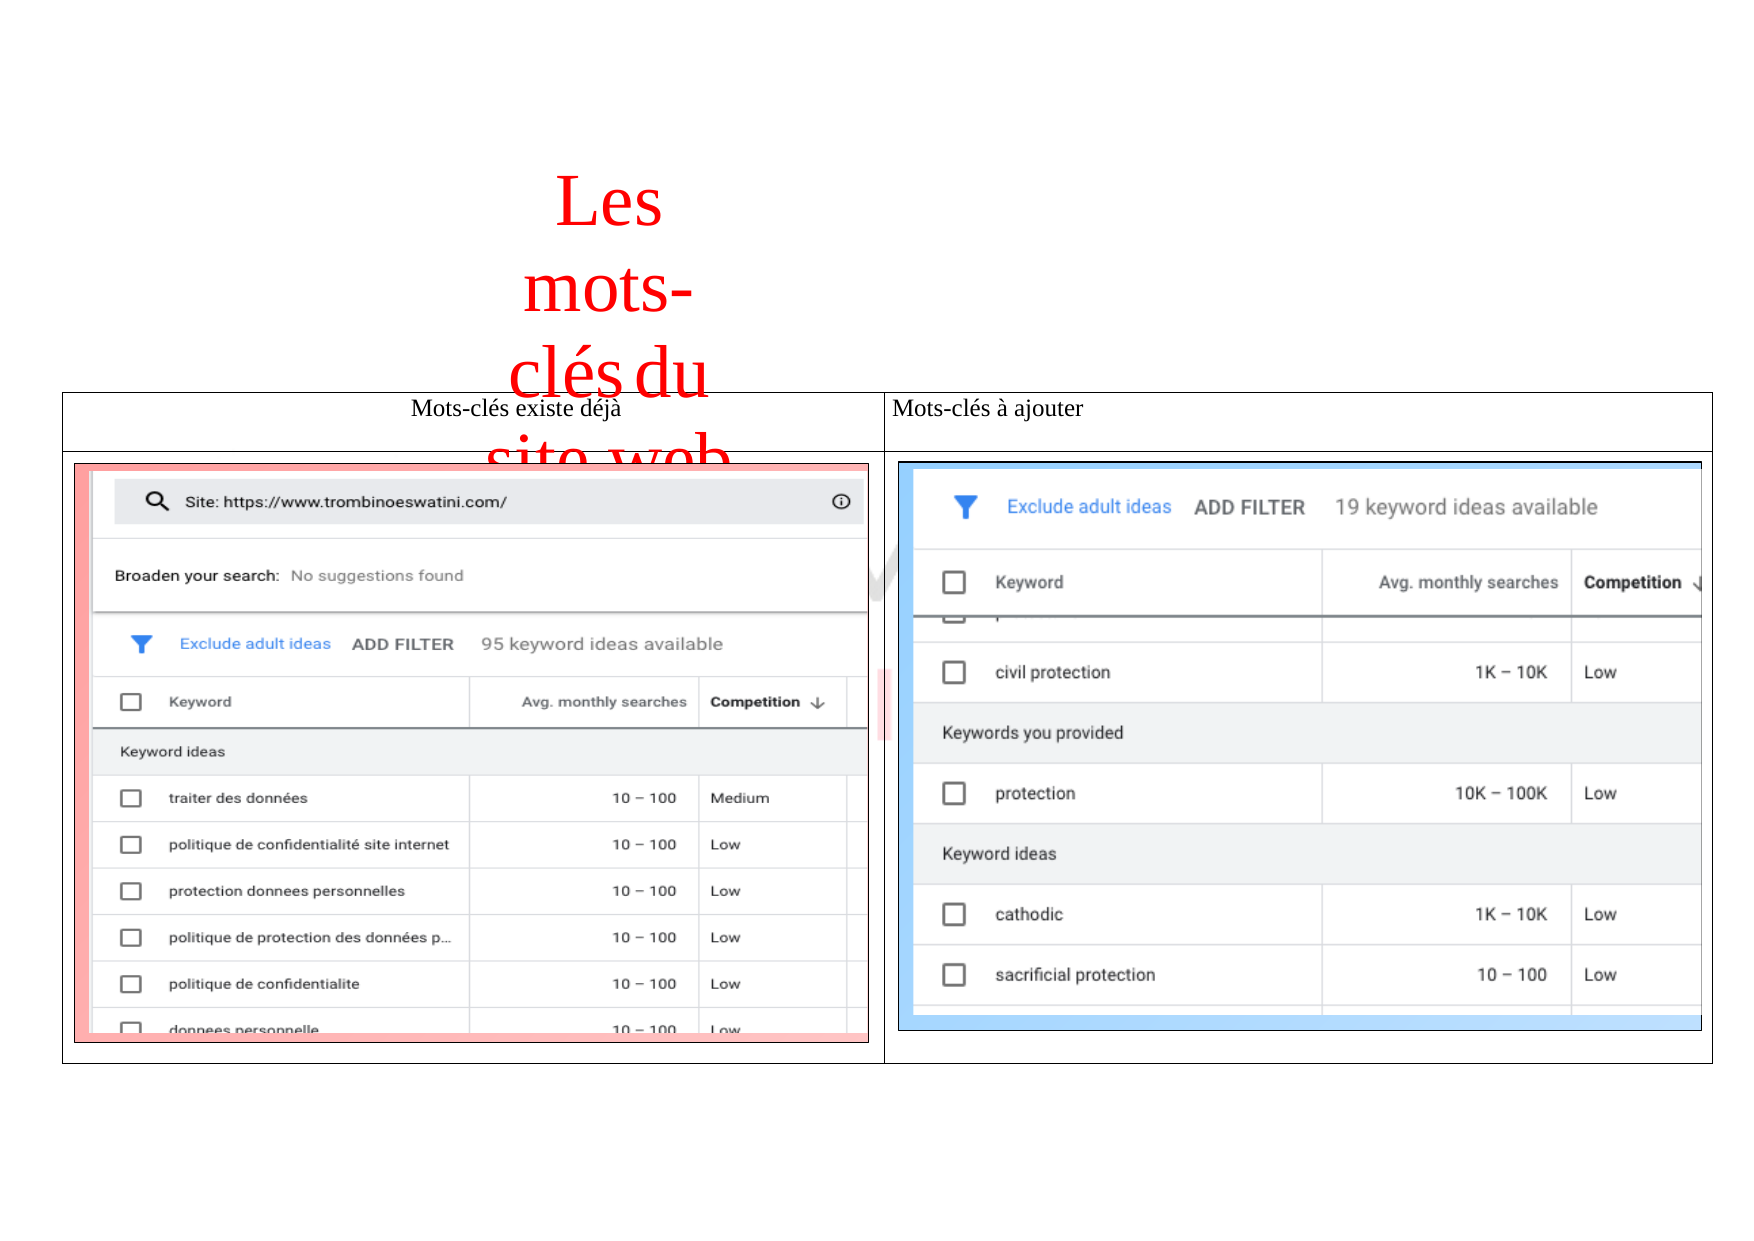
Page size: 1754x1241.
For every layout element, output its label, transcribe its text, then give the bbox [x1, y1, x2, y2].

table_cell [63, 452, 884, 1063]
table_cell [885, 452, 1712, 1063]
table_header Mots-clés existe déjà [63, 393, 884, 451]
picture [89, 471, 868, 1033]
table_header Mots-clés à ajouter [885, 393, 1712, 451]
picture [913, 469, 1702, 1015]
